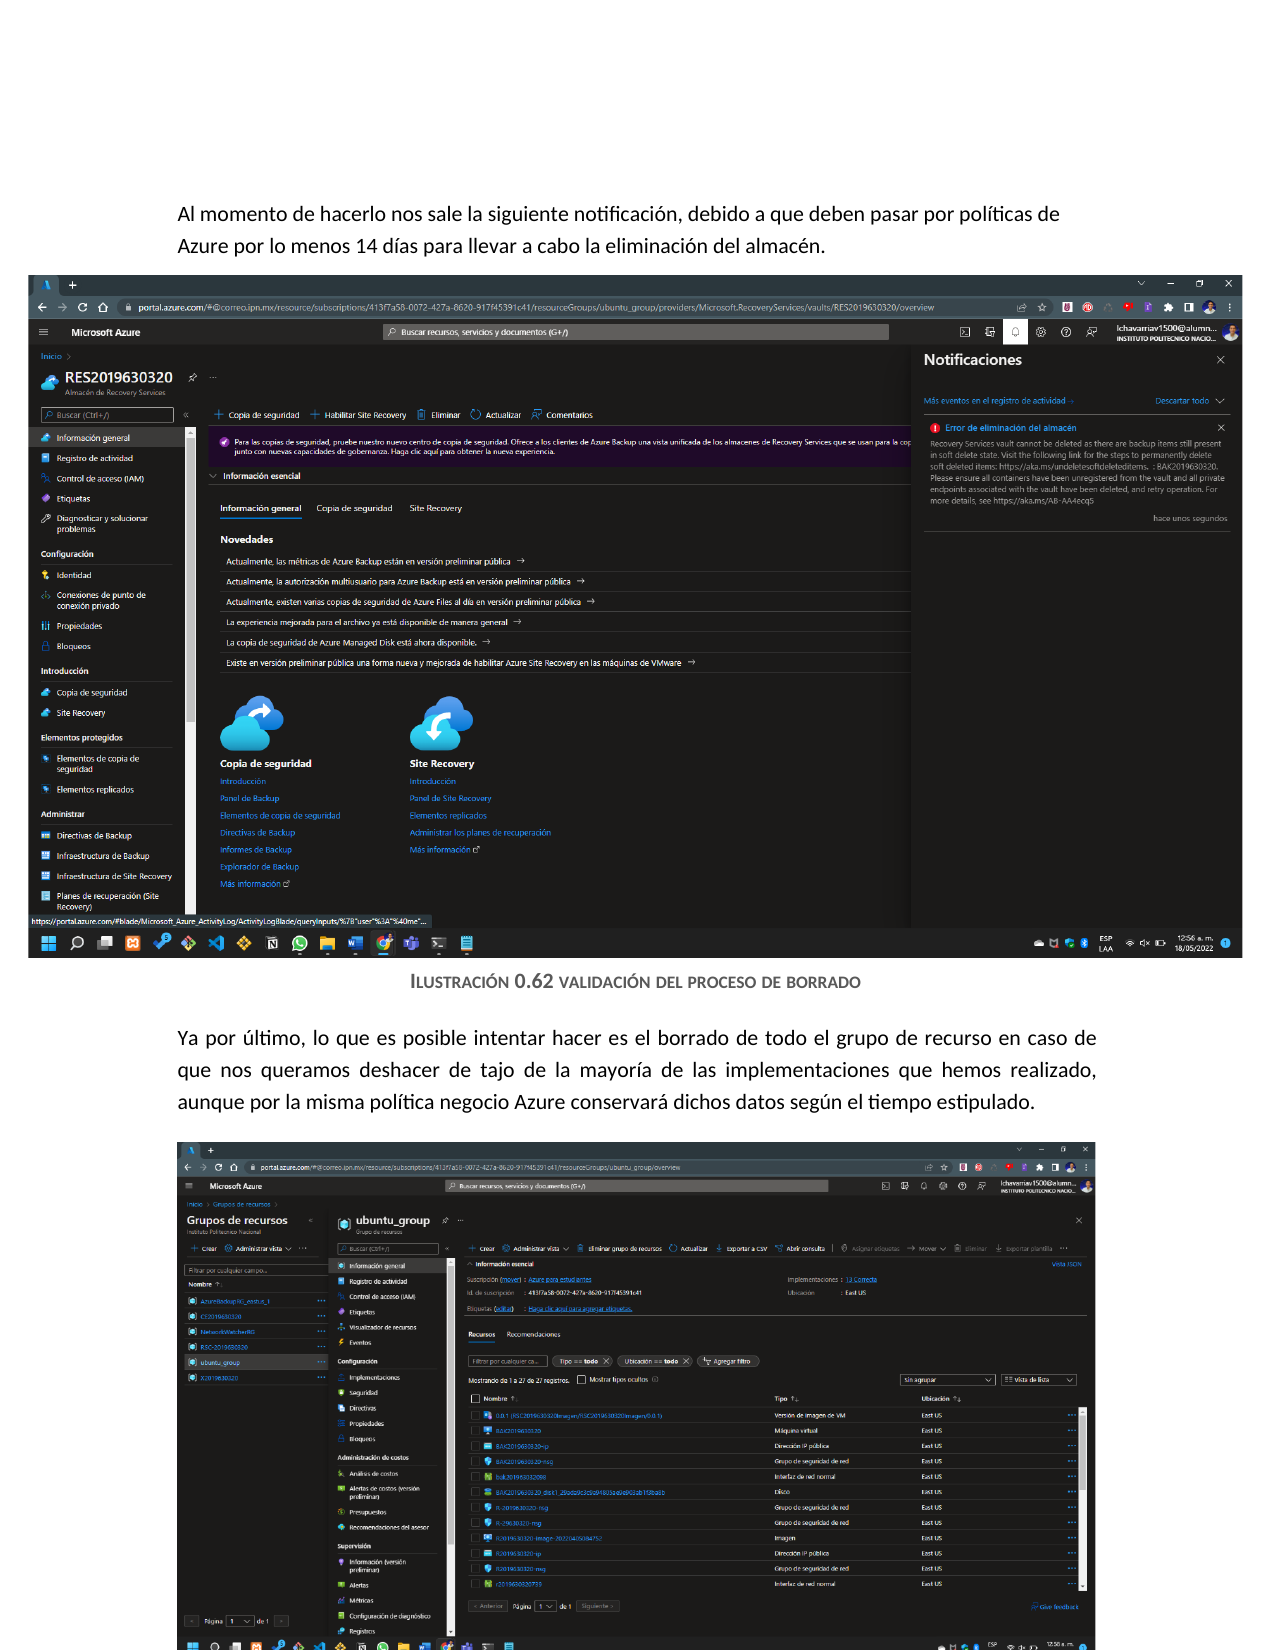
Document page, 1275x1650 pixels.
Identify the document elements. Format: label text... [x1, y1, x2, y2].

text Ya por último, lo que es posible intentar hacer es el borrado de todo el grupo de recurso en caso de que nos queramos deshacer de tajo de la mayoría de las implementaciones que hemos realizado, aunque por la misma política negocio Azure conservará dichos datos según el tiempo estipulado. [177, 1024, 1098, 1115]
text Al momento de hacerlo nos sale la siguiente notificación, debido a que deben pasar por políticas de Azure por lo menos 14 días para llevar a cabo la eliminación del almacén. [177, 200, 1098, 259]
picture [177, 1142, 1096, 1650]
picture [28, 275, 1243, 958]
